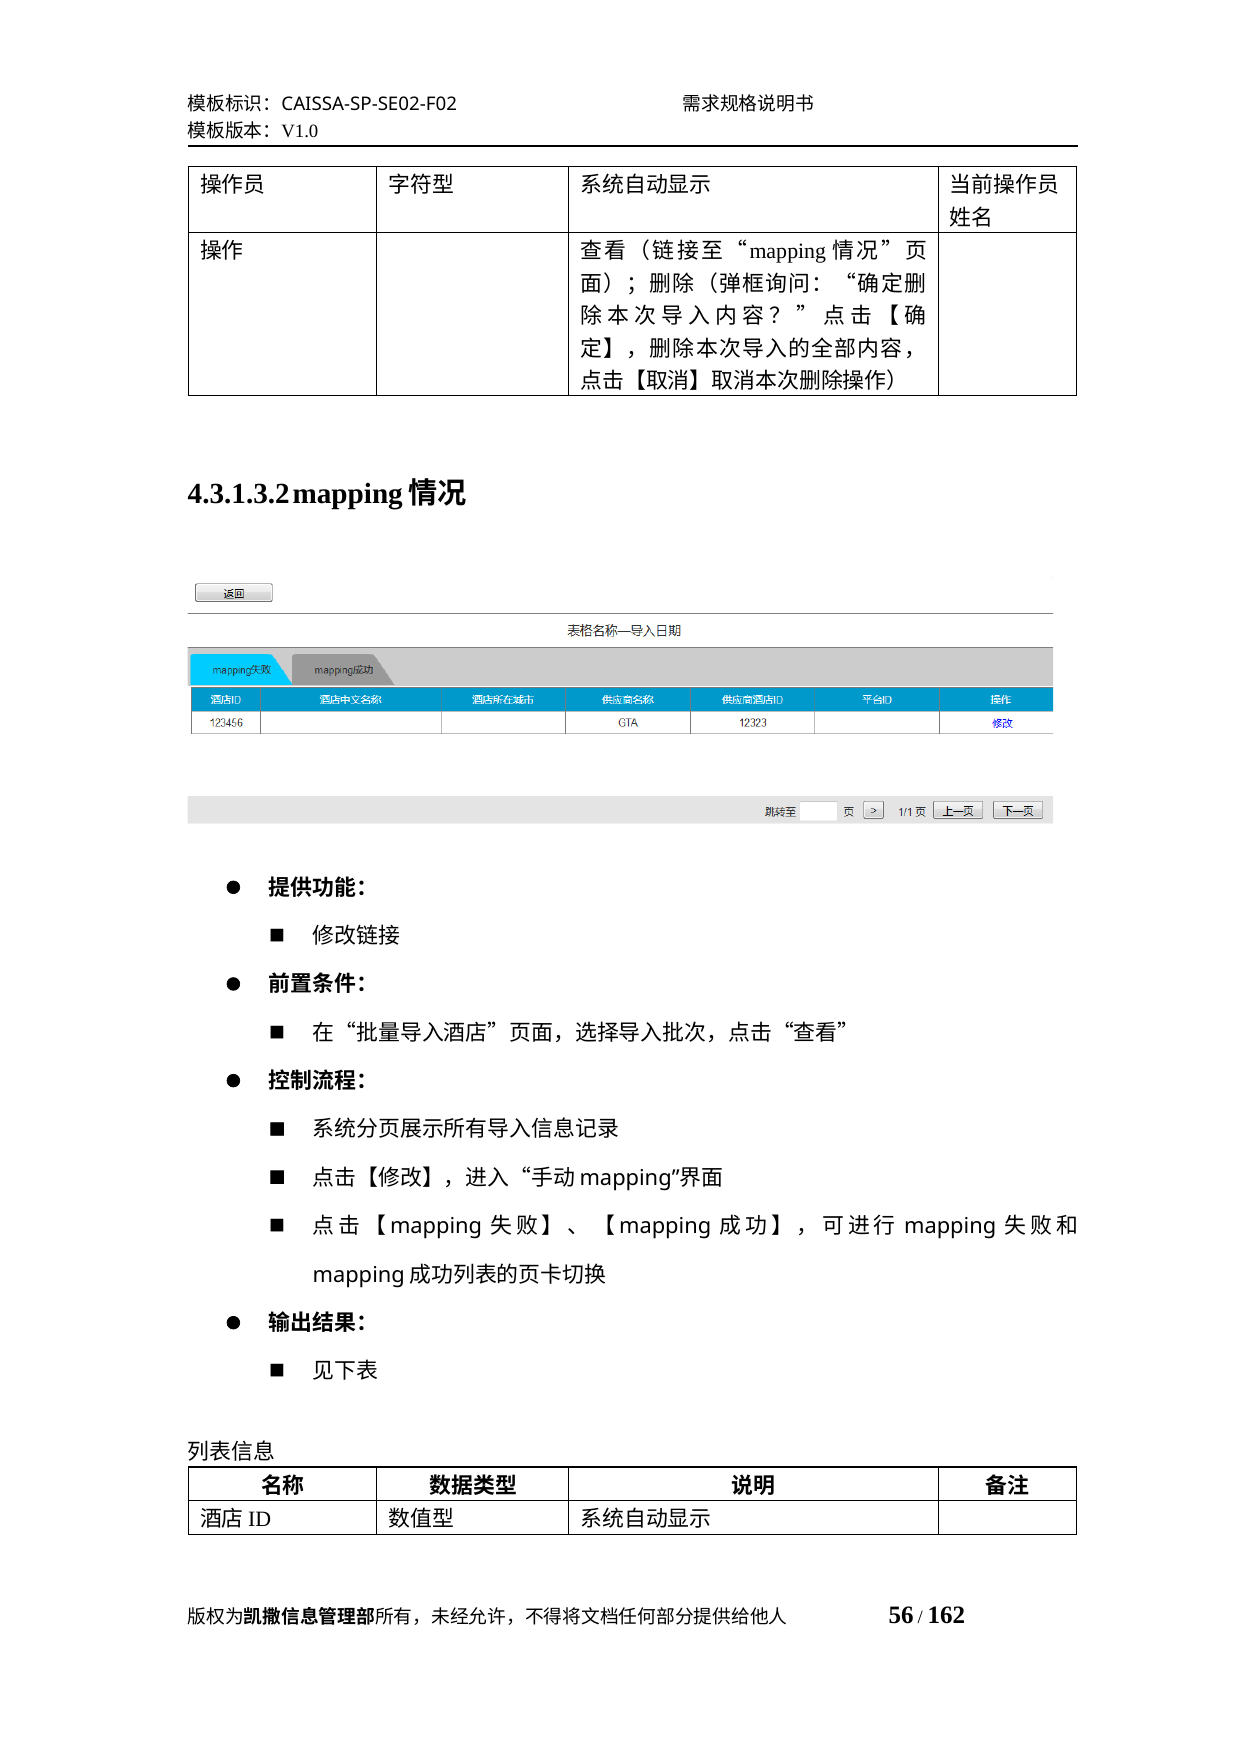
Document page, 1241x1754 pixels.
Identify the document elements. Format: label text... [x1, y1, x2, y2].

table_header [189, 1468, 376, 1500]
list 系统分页展示所有导入信息记录 [269, 1111, 1078, 1143]
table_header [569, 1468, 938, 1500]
list 前置条件： [225, 966, 1078, 998]
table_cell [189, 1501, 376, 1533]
list 输出结果： [225, 1305, 1078, 1337]
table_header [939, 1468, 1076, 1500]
list 提供功能： [225, 869, 1078, 902]
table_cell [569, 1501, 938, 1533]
list 点击【修改】，进入“手动mapping”界面 [269, 1159, 1078, 1192]
subtitle mapping情况 [187, 458, 1078, 523]
list 见下表 [269, 1353, 1078, 1386]
text 列表信息 [187, 1434, 1078, 1466]
list 点击【mapping失败】、【mapping成功】，可进行mapping失败和mapping成功列表的页卡切换 [269, 1208, 1078, 1289]
list 控制流程： [225, 1063, 1078, 1095]
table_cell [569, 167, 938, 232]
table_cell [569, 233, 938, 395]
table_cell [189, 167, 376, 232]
list 在“批量导入酒店”页面，选择导入批次，点击“查看” [269, 1014, 1078, 1047]
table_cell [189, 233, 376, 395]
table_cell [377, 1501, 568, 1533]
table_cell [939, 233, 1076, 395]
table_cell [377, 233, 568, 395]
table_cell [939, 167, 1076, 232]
picture [187, 576, 1054, 824]
list 修改链接 [269, 918, 1078, 950]
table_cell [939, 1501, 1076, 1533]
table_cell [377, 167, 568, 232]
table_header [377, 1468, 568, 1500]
